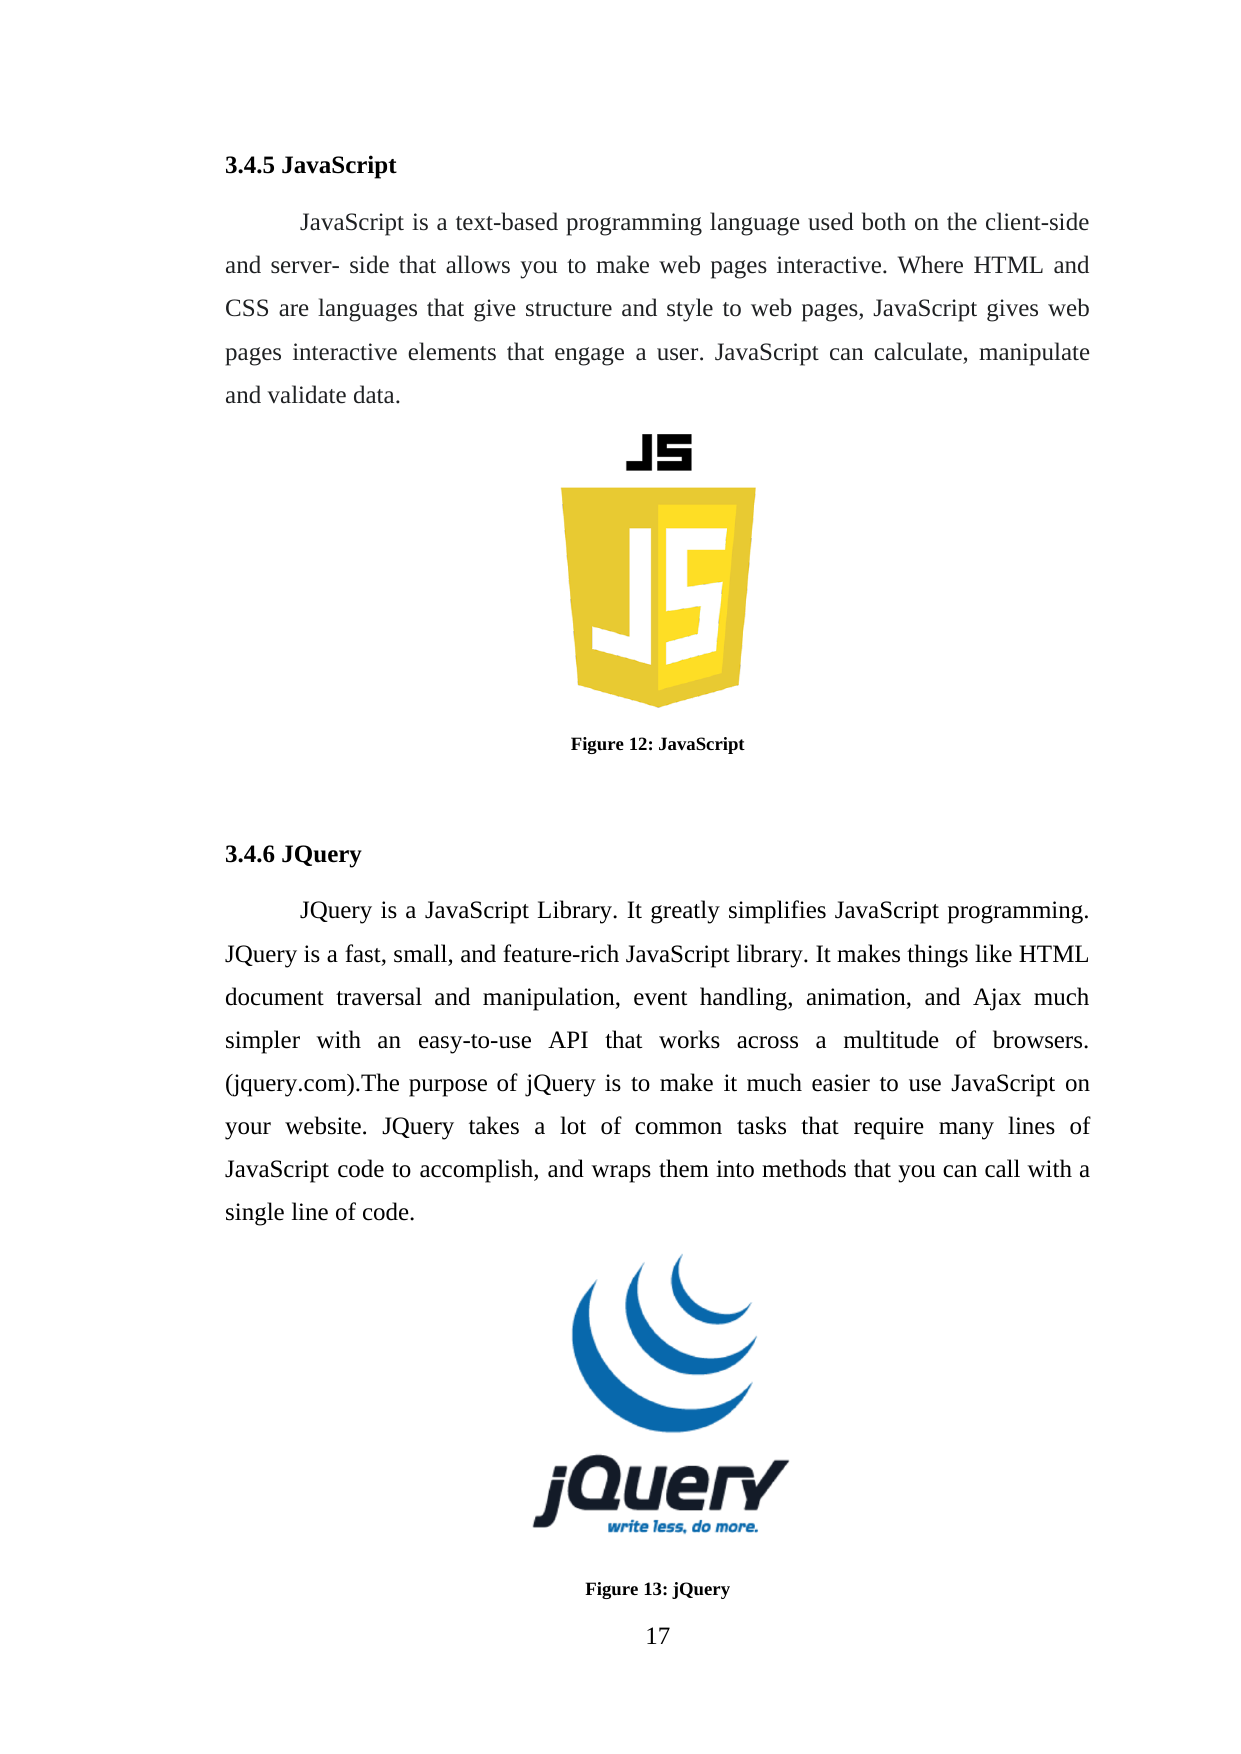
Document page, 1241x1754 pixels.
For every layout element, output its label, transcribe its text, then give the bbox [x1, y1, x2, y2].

picture [496, 1241, 819, 1564]
text JQuery is a JavaScript Library. It greatly simplifies JavaScript programming. JQuery is a fast, small, and feature-rich JavaScript library. It makes things like HTML document traversal and manipulation, event handling, animation, and Ajax much simpler with an easy-to-use API that works across a multitude of browsers. (jquery.com).The purpose of jQuery is to make it much easier to use JavaScript on your website. JQuery takes a lot of common tasks that require many lines of JavaScript code to accomplish, and wraps them into methods that you can call with a single line of code. [225, 896, 1090, 1226]
subtitle 3.4.5 JavaScript [225, 150, 1090, 179]
text Figure 12: JavaScript [225, 732, 1090, 754]
text JavaScript is a text-based programming language used both on the client-side and server- side that allows you to make web pages interactive. Where HTML and CSS are languages that give structure and style to web pages, JavaScript gives web pages interactive elements that engage a user. JavaScript can calculate, manipulate and validate data. [225, 207, 1090, 408]
text Figure 13: jQuery [225, 1577, 1090, 1599]
subtitle 3.4.6 JQuery [225, 839, 1090, 867]
picture [510, 423, 805, 718]
